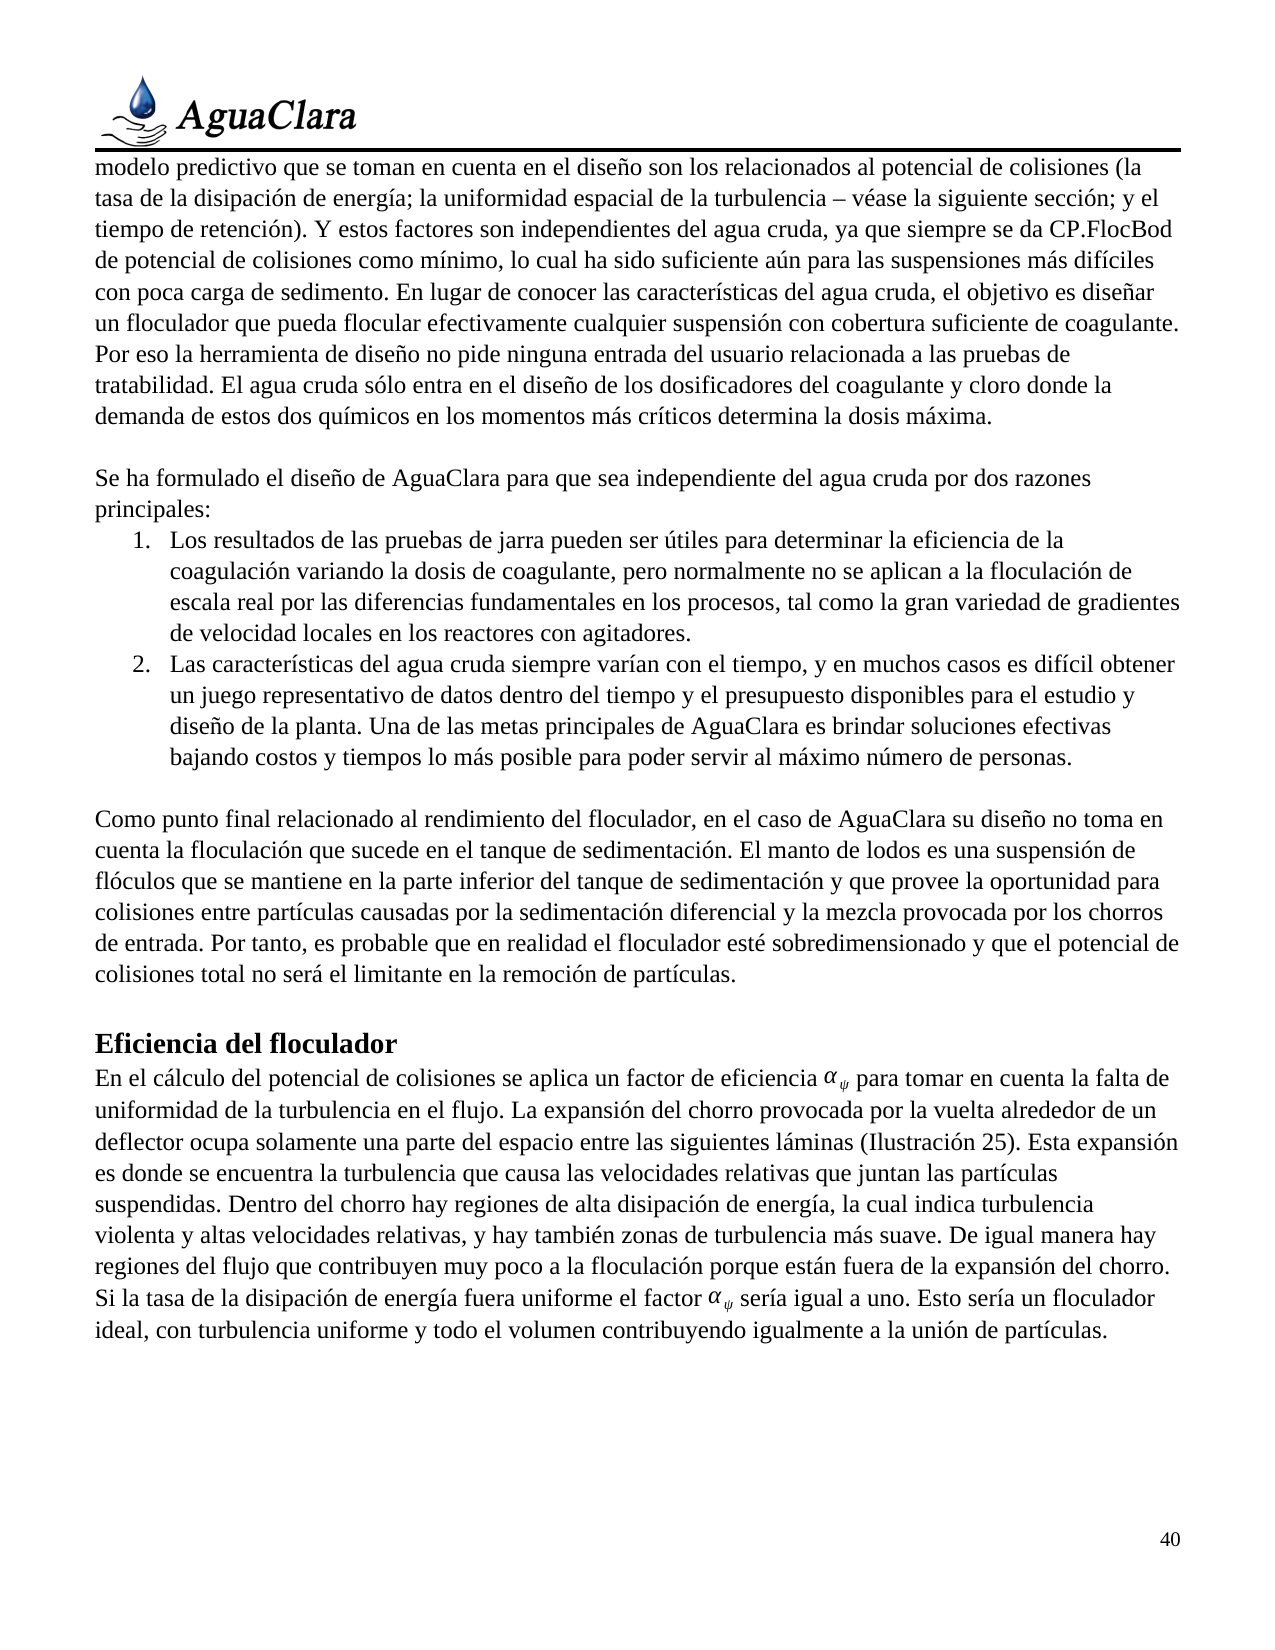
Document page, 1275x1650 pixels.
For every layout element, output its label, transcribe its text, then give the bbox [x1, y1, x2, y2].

list Las características del agua cruda siempre varían con el tiempo, y en muchos casos es difícil obtener un juego representativo de datos dentro del tiempo y el presupuesto disponibles para el estudio y diseño de la planta. Una de las metas principales de AguaClara es brindar soluciones efectivas bajando costos y tiempos lo más posible para poder servir al máximo número de personas. [132, 649, 1181, 771]
text Se ha formulado el diseño de AguaClara para que sea independiente del agua cruda por dos razones principales: [94, 463, 1181, 523]
text Como punto final relacionado al rendimiento del floculador, en el caso de AguaClara su diseño no toma en cuenta la floculación que sucede en el tanque de sedimentación. El manto de lodos es una suspensión de flóculos que se mantiene en la parte inferior del tanque de sedimentación y que provee la oportunidad para colisiones entre partículas causadas por la sedimentación diferencial y la mezcla provocada por los chorros de entrada. Por tanto, es probable que en realidad el floculador esté sobredimensionado y que el potencial de colisiones total no será el limitante en la remoción de partículas. [94, 804, 1181, 988]
subtitle Eficiencia del floculador [94, 1026, 1181, 1059]
picture [94, 75, 373, 148]
list Los resultados de las pruebas de jarra pueden ser útiles para determinar la eficiencia de la coagulación variando la dosis de coagulante, pero normalmente no se aplican a la floculación de escala real por las diferencias fundamentales en los procesos, tal como la gran variedad de gradientes de velocidad locales en los reactores con agitadores. [132, 525, 1181, 647]
text En el cálculo del potencial de colisiones se aplica un factor de eficiencia para tomar en cuenta la falta de uniformidad de la turbulencia en el flujo. La expansión del chorro provocada por la vuelta alrededor de un deflector ocupa solamente una parte del espacio entre las siguientes láminas (Ilustración 25). Esta expansión es donde se encuentra la turbulencia que causa las velocidades relativas que juntan las partículas suspendidas. Dentro del chorro hay regiones de alta disipación de energía, la cual indica turbulencia violenta y altas velocidades relativas, y hay también zonas de turbulencia más suave. De igual manera hay regiones del flujo que contribuyen muy poco a la floculación porque están fuera de la expansión del chorro. Si la tasa de la disipación de energía fuera uniforme el factor sería igual a uno. Esto sería un floculador ideal, con turbulencia uniforme y todo el volumen contribuyendo igualmente a la unión de partículas. [94, 1062, 1181, 1344]
